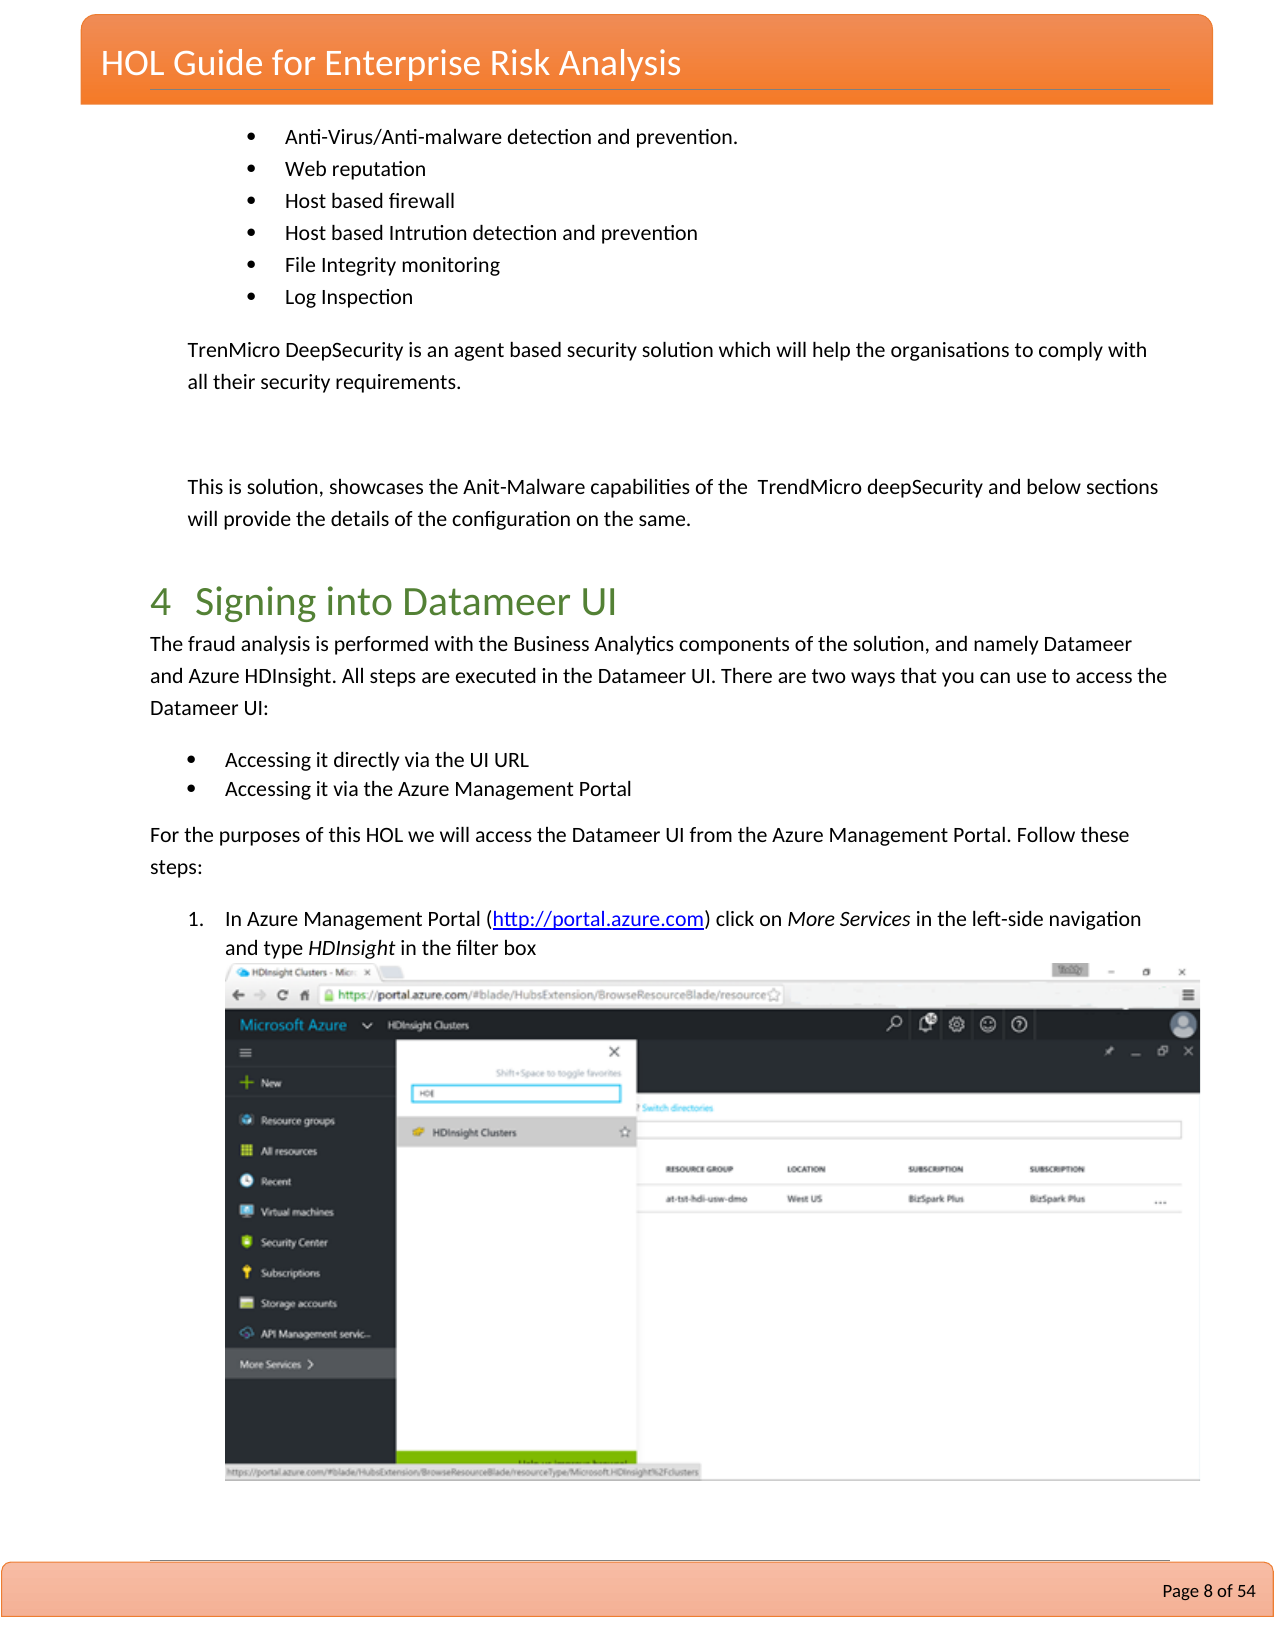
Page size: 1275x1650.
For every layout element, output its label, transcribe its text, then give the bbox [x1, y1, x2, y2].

list Host based firewall [247, 187, 1170, 214]
list Accessing it via the Azure Management Portal [187, 775, 1170, 802]
picture [225, 963, 1200, 1481]
text This is solution, showcases the Anit-Malware capabilities of the TrendMicro deepSecurity and below sections will provide the details of the configuration on the same. [187, 473, 1170, 532]
list Anti-Virus/Anti-malware detection and prevention. [247, 123, 1170, 150]
subtitle Signing into Datameer UI [150, 575, 1170, 626]
list Accessing it directly via the UI URL [187, 747, 1170, 773]
list Web reputation [247, 155, 1170, 182]
text TrenMicro DeepSecurity is an agent based security solution which will help the organisations to comply with all their security requirements. [187, 336, 1170, 394]
list File Integrity monitoring [247, 251, 1170, 278]
text The fraud analysis is performed with the Business Analytics components of the solution, and namely Datameer and Azure HDInsight. All steps are executed in the Datameer UI. There are two ways that you can use to access the Datameer UI: [150, 630, 1170, 721]
list Log Inspection [247, 283, 1170, 310]
text For the purposes of this HOL we will access the Datameer UI from the Azure Management Portal. Follow these steps: [150, 821, 1170, 879]
list Host based Intrution detection and prevention [247, 219, 1170, 246]
